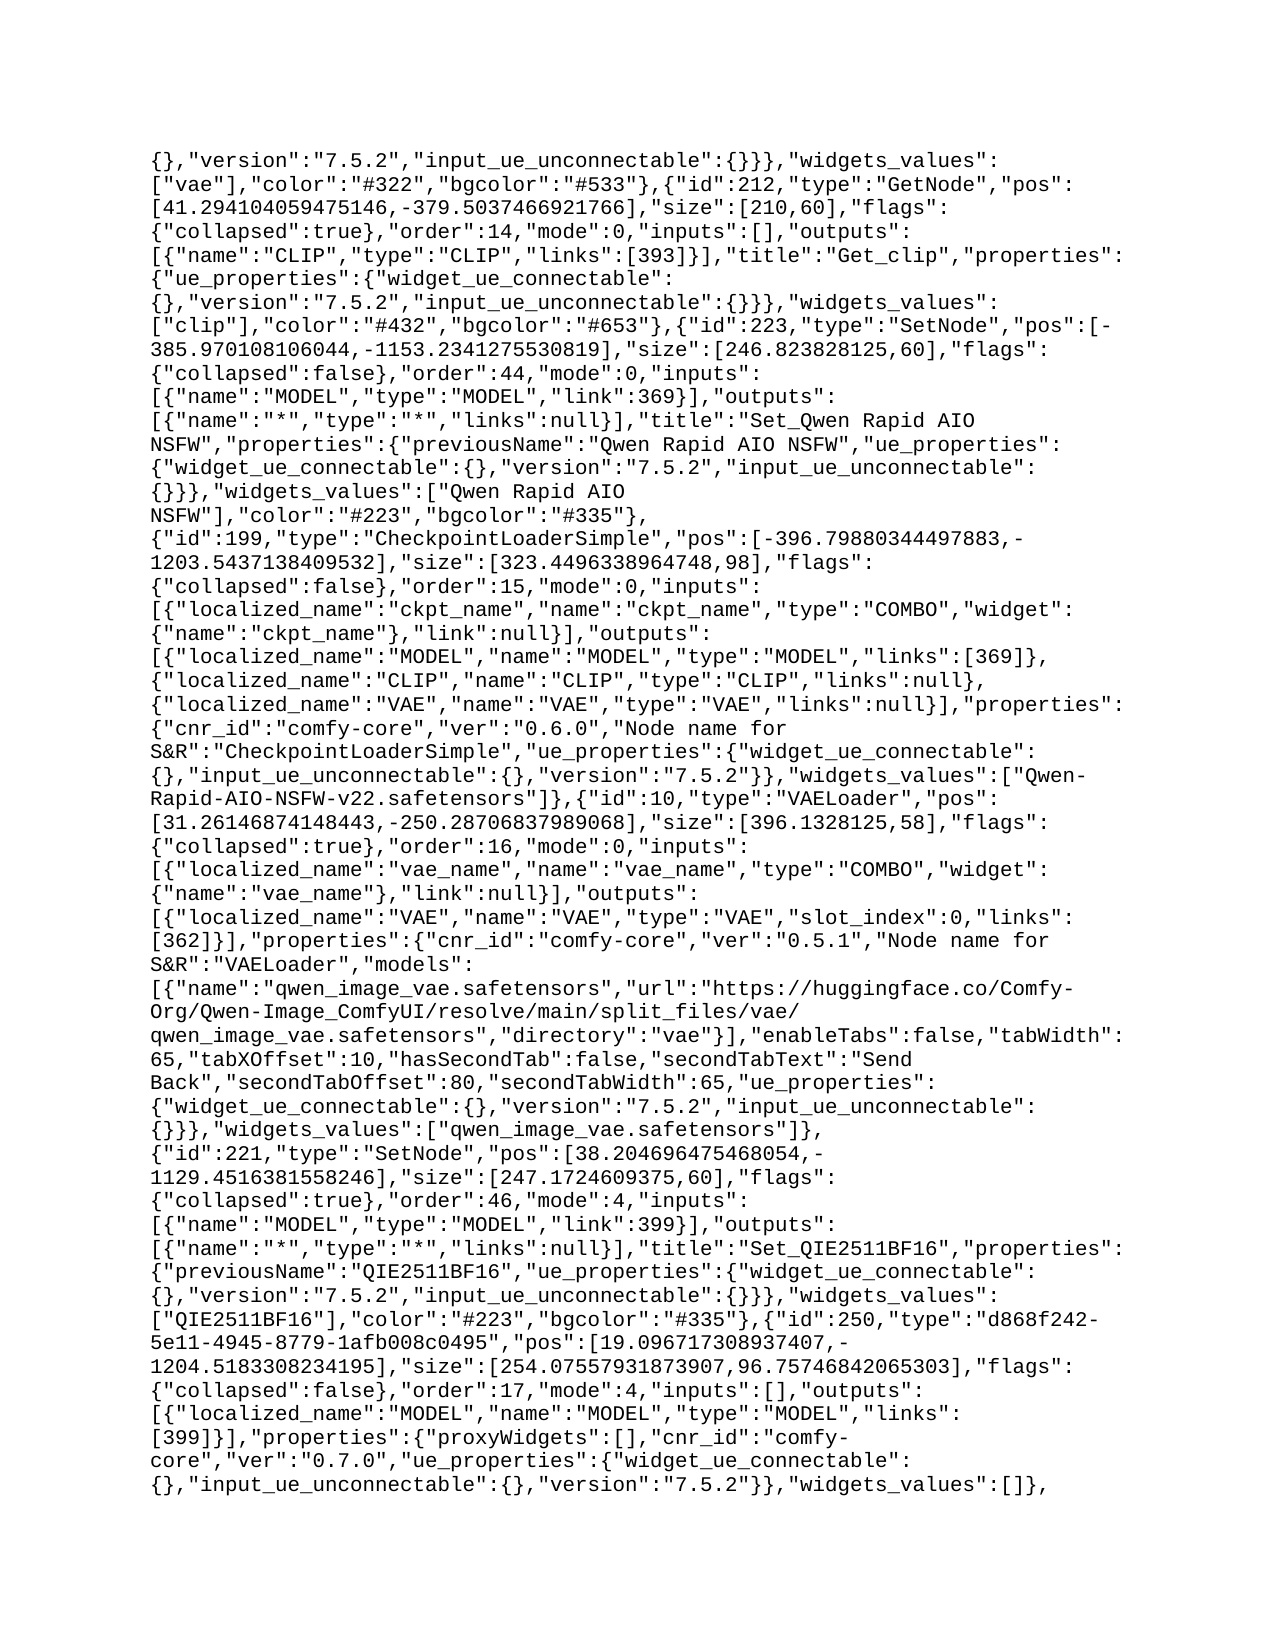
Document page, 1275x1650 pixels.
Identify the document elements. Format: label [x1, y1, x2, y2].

text [150, 150, 1125, 1498]
